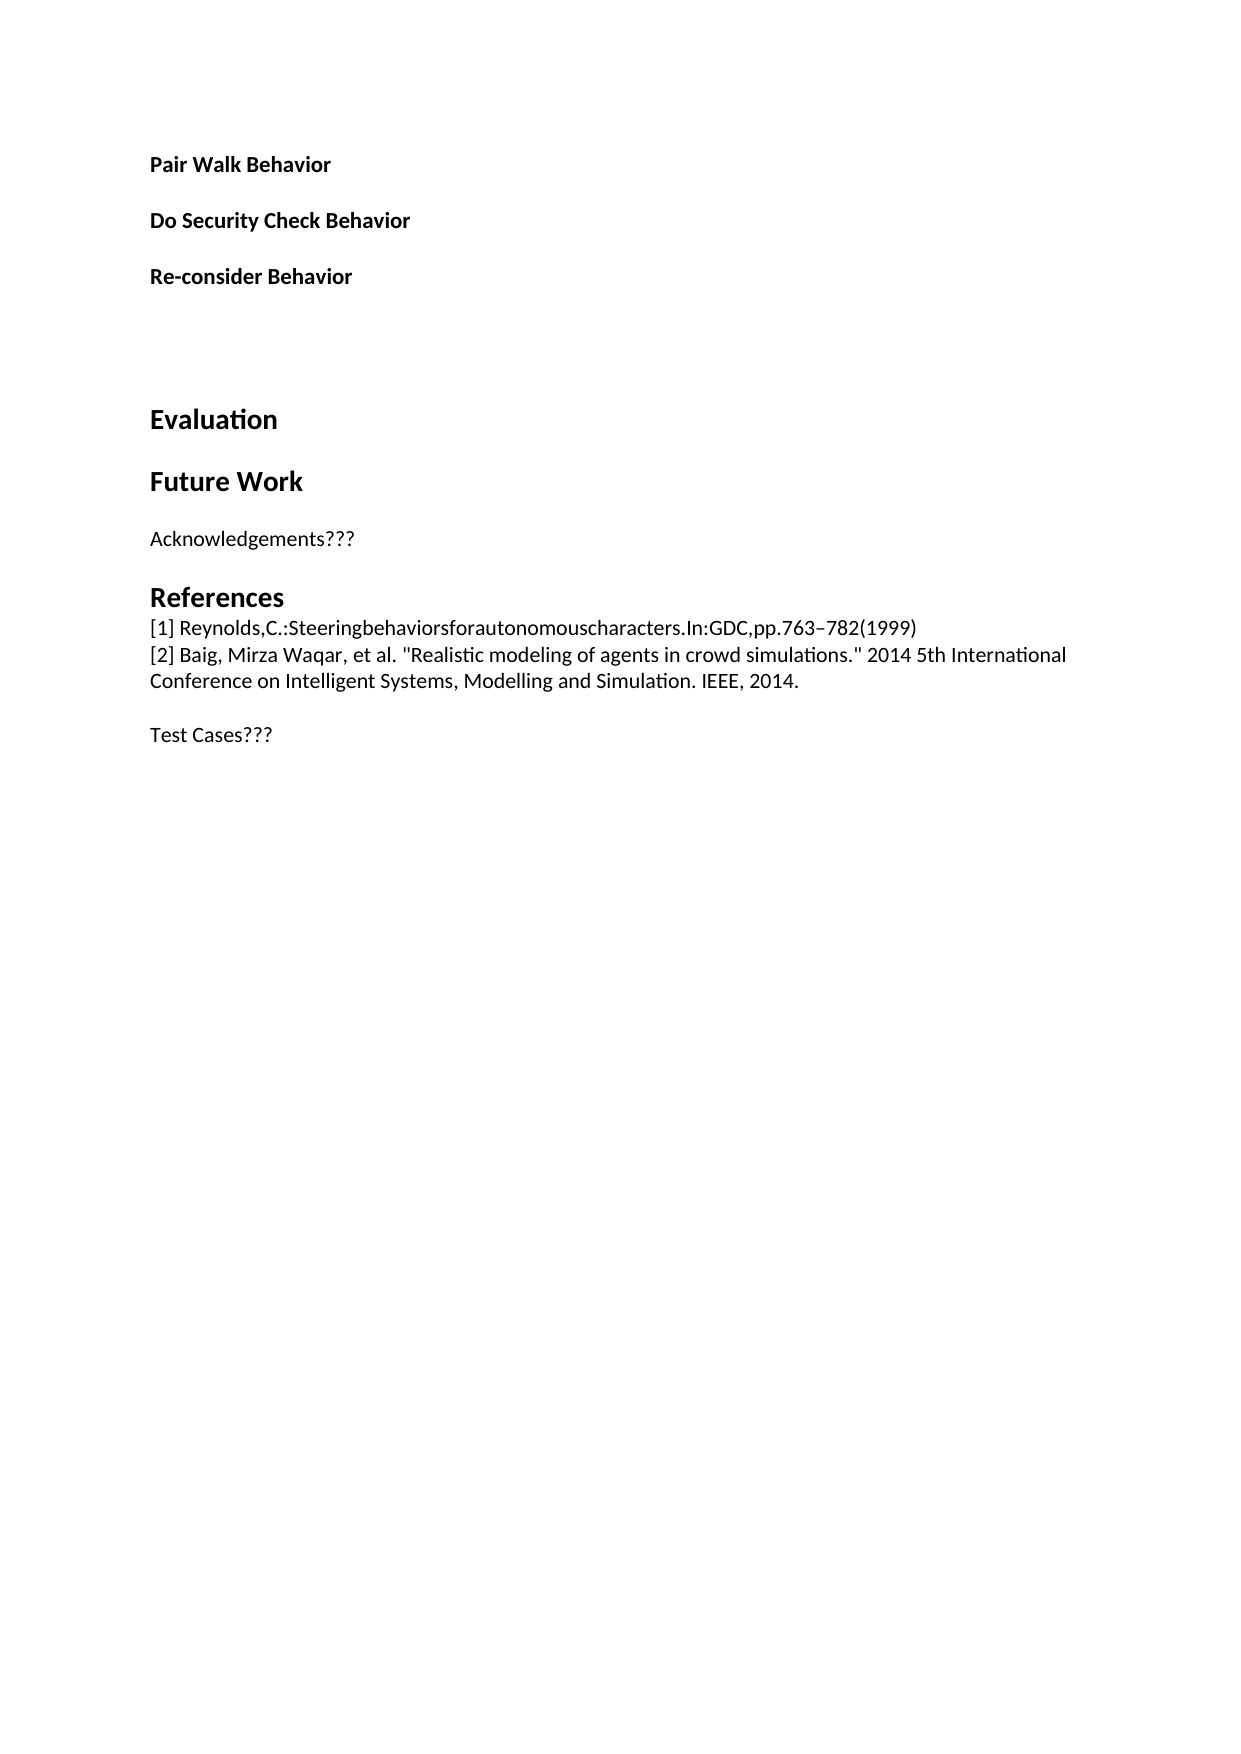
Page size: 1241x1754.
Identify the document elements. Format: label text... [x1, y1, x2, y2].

text Re-consider Behavior [150, 262, 1090, 290]
text [1] Reynolds,C.:Steeringbehaviorsforautonomouscharacters.In:GDC,pp.763–782(1999) [150, 614, 1090, 641]
text Acknowledgements??? [150, 525, 1090, 552]
text Future Work [150, 463, 1090, 499]
text [2] Baig, Mirza Waqar, et al. "Realistic modeling of agents in crowd simulations." 2014 5th International Conference on Intelligent Systems, Modelling and Simulation. IEEE, 2014. [150, 641, 1090, 694]
text Do Security Check Behavior [150, 206, 1090, 234]
text Test Cases??? [150, 721, 1090, 748]
text Evaluation [150, 401, 1090, 436]
text Pair Walk Behavior [150, 150, 1090, 178]
text References [150, 579, 1090, 614]
